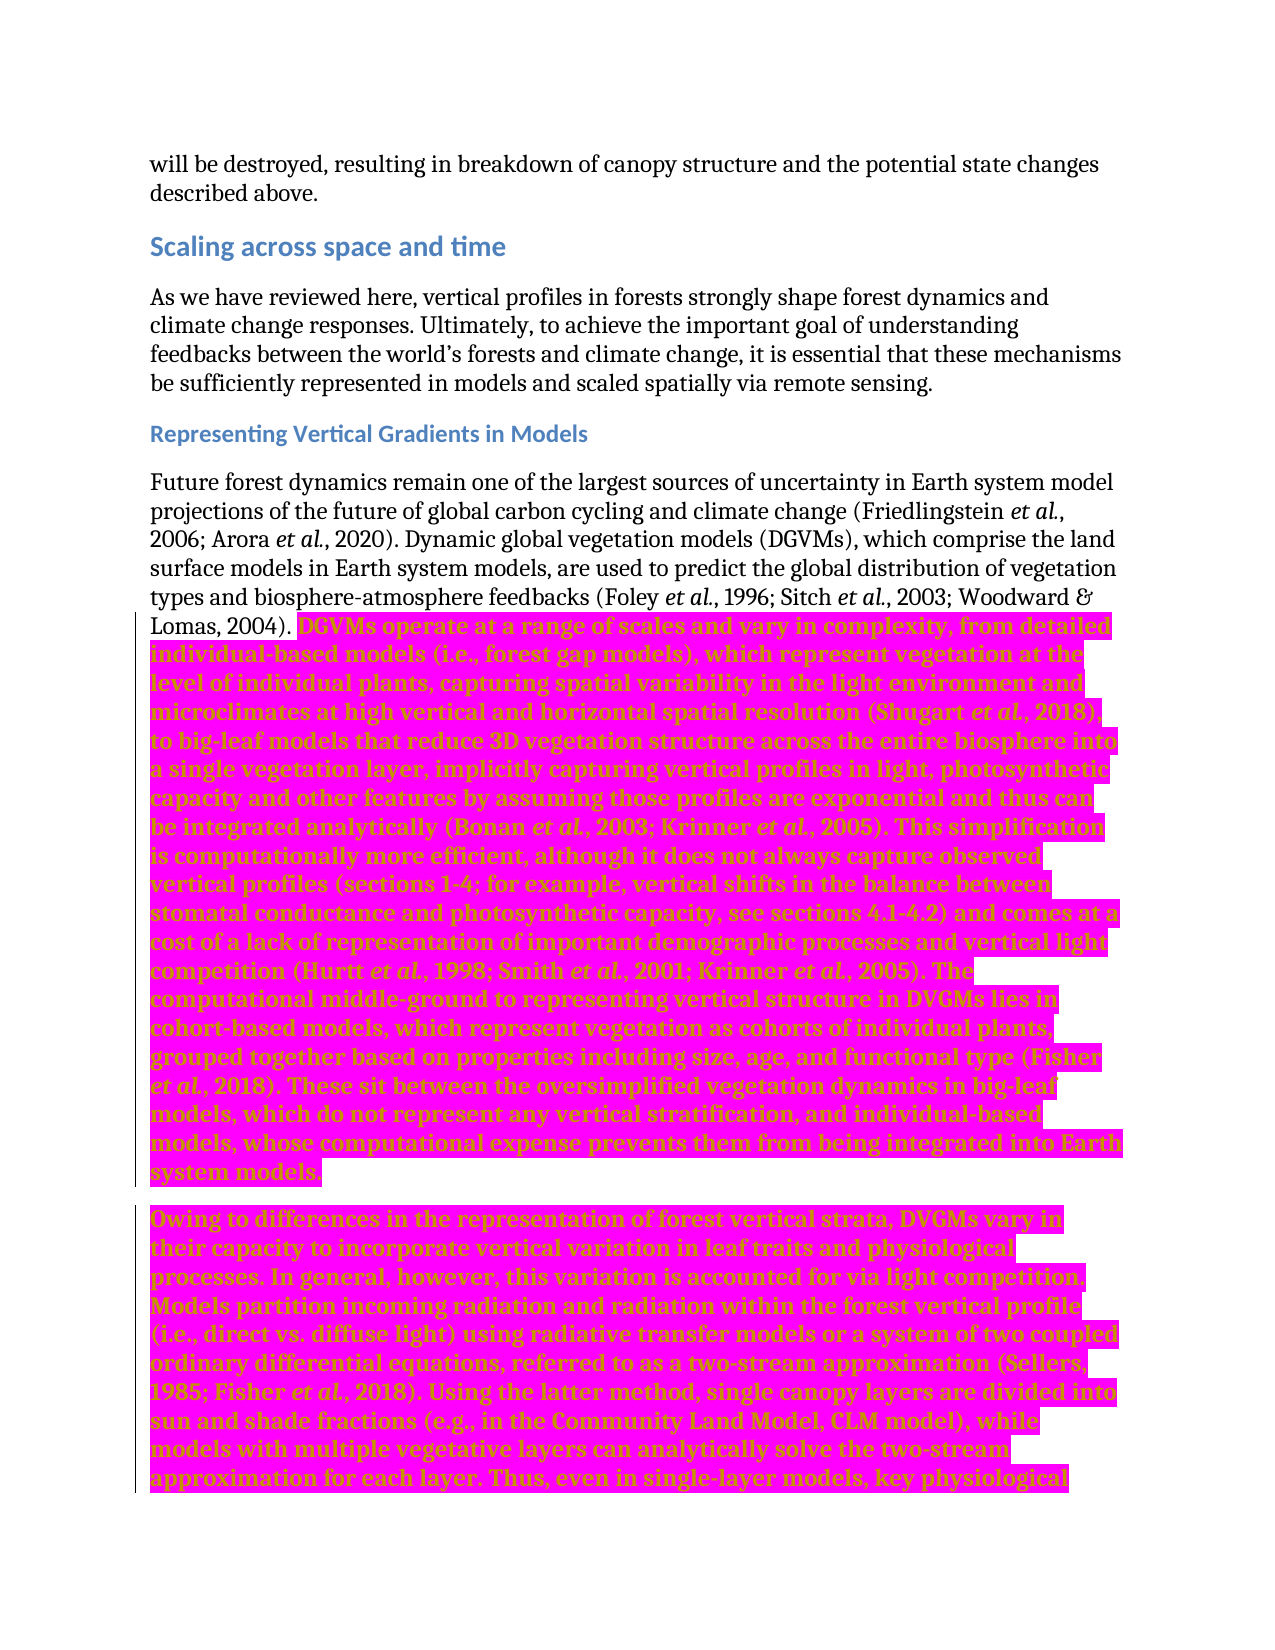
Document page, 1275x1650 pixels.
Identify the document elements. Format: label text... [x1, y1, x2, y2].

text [150, 150, 1125, 207]
subtitle Representing Vertical Gradients in Models [150, 418, 1125, 449]
subtitle Scaling across space and time [150, 228, 1125, 264]
text As we have reviewed here, vertical profiles in forests strongly shape forest dynamics and climate change responses. Ultimately, to achieve the important goal of understanding feedbacks between the world’s forests and climate change, it is essential that these mechanisms be sufficiently represented in models and scaled spatially via remote sensing. [150, 283, 1125, 398]
text Future forest dynamics remain one of the largest sources of uncertainty in Earth system model projections of the future of global carbon cycling and climate change (Friedlingstein et al., 2006; Arora et al., 2020). Dynamic global vegetation models (DGVMs), which comprise the land surface models in Earth system models, are used to predict the global distribution of vegetation types and biosphere-atmosphere feedbacks (Foley et al., 1996; Sitch et al., 2003; Woodward & Lomas, 2004). DGVMs operate at a range of scales and vary in complexity, from detailed individual-based models (i.e., forest gap models), which represent vegetation at the level of individual plants, capturing spatial variability in the light environment and microclimates at high vertical and horizontal spatial resolution (Shugart et al., 2018), to big-leaf models that reduce 3D vegetation structure across the entire biosphere into a single vegetation layer, implicitly capturing vertical profiles in light, photosynthetic capacity and other features by assuming those profiles are exponential and thus can be integrated analytically (Bonan et al., 2003; Krinner et al., 2005). This simplification is computationally more efficient, although it does not always capture observed vertical profiles (sections 1-4; for example, vertical shifts in the balance between stomatal conductance and photosynthetic capacity, see sections 4.1-4.2) and comes at a cost of a lack of representation of important demographic processes and vertical light competition (Hurtt et al., 1998; Smith et al., 2001; Krinner et al., 2005). The computational middle-ground to representing vertical structure in DVGMs lies in cohort-based models, which represent vegetation as cohorts of individual plants, grouped together based on properties including size, age, and functional type (Fisher et al., 2018). These sit between the oversimplified vegetation dynamics in big-leaf models, which do not represent any vertical stratification, and individual-based models, whose computational expense prevents them from being integrated into Earth system models. [150, 468, 1125, 1187]
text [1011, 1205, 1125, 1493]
